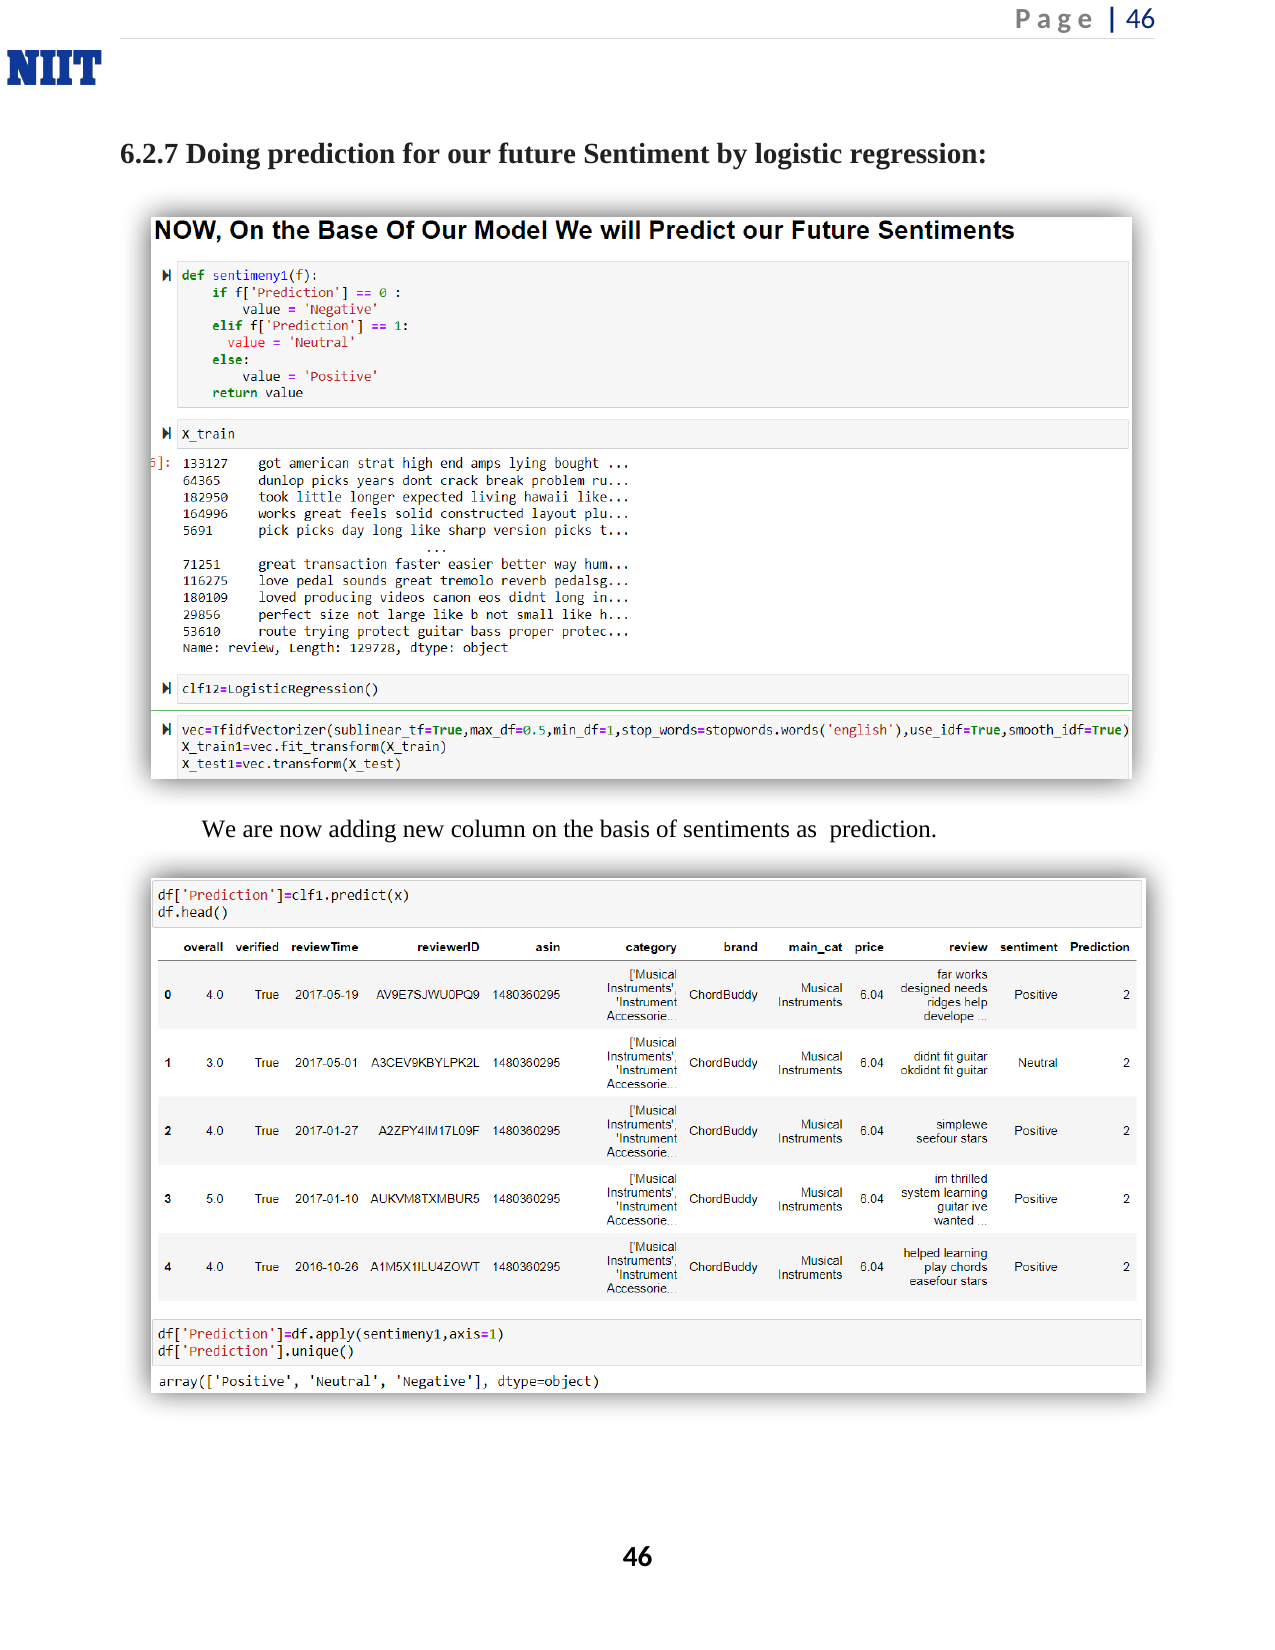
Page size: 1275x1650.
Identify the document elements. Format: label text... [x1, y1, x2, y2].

text We are now adding new column on the basis of sentiments as prediction. [201, 814, 1155, 843]
picture [151, 217, 1132, 779]
picture [151, 878, 1146, 1393]
picture [7, 50, 102, 85]
subtitle 6.2.7 Doing prediction for our future Sentiment by logistic regression: [120, 136, 1155, 169]
